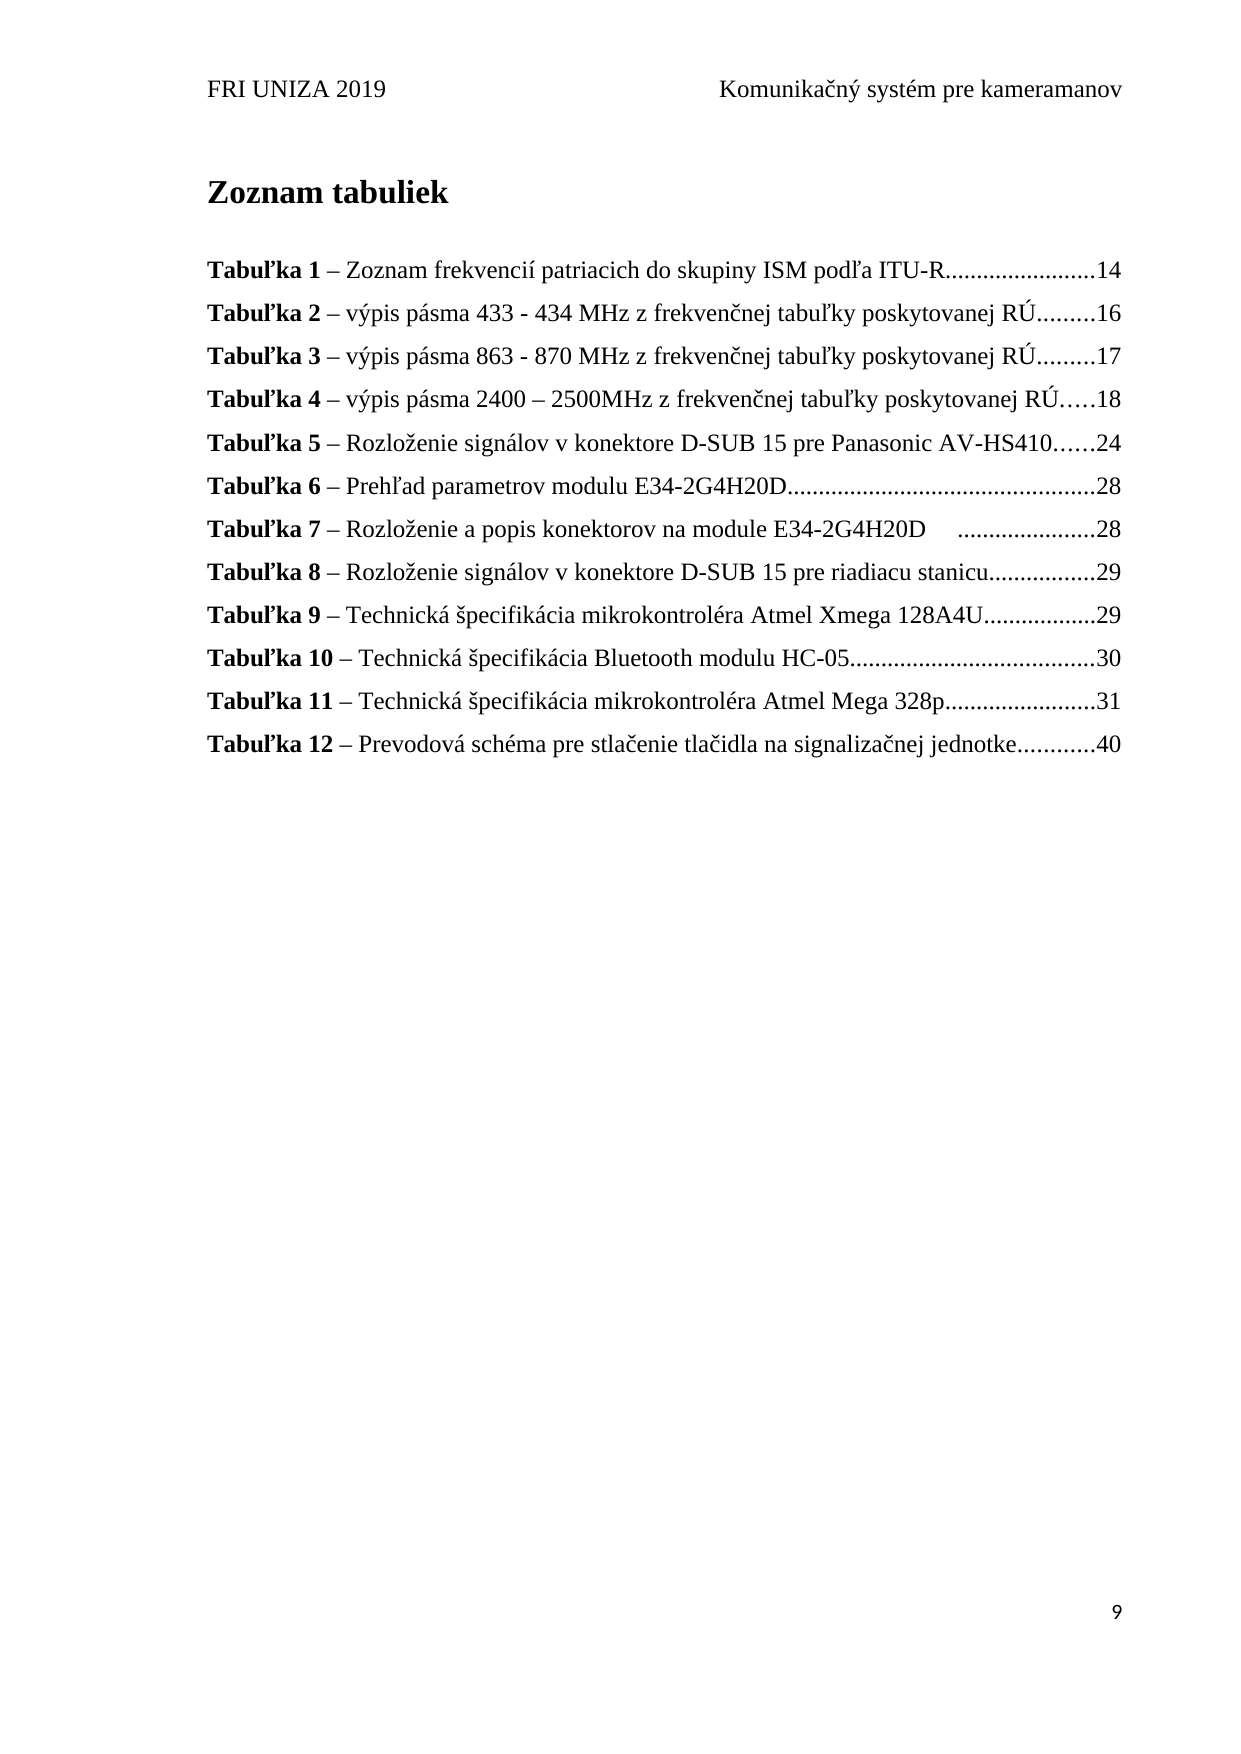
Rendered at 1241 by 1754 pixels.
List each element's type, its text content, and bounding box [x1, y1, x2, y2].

text Tabuľka 11 – Technická špecifikácia mikrokontroléra Atmel Mega 328p 31 [207, 686, 1122, 715]
text Tabuľka 2 – výpis pásma 433 - 434 MHz z frekvenčnej tabuľky poskytovanej RÚ 16 [207, 298, 1122, 327]
text Tabuľka 9 – Technická špecifikácia mikrokontroléra Atmel Xmega 128A4U 29 [207, 600, 1122, 629]
text Tabuľka 8 – Rozloženie signálov v konektore D-SUB 15 pre riadiacu stanicu 29 [207, 557, 1122, 586]
text Tabuľka 5 – Rozloženie signálov v konektore D-SUB 15 pre Panasonic AV-HS410 24 [207, 428, 1122, 456]
text Tabuľka 1 – Zoznam frekvencií patriacich do skupiny ISM podľa ITU-R 14 [207, 255, 1122, 284]
text Tabuľka 7 – Rozloženie a popis konektorov na module E34-2G4H20D . 28 [207, 514, 1122, 543]
text Tabuľka 12 – Prevodová schéma pre stlačenie tlačidla na signalizačnej jednotke 40 [207, 729, 1122, 758]
text Tabuľka 3 – výpis pásma 863 - 870 MHz z frekvenčnej tabuľky poskytovanej RÚ 17 [207, 341, 1122, 370]
text Tabuľka 4 – výpis pásma 2400 – 2500MHz z frekvenčnej tabuľky poskytovanej RÚ 18 [207, 384, 1122, 413]
subtitle Zoznam tabuliek [207, 173, 1122, 211]
text Tabuľka 6 – Prehľad parametrov modulu E34-2G4H20D 28 [207, 471, 1122, 499]
text Tabuľka 10 – Technická špecifikácia Bluetooth modulu HC-05 30 [207, 643, 1122, 672]
